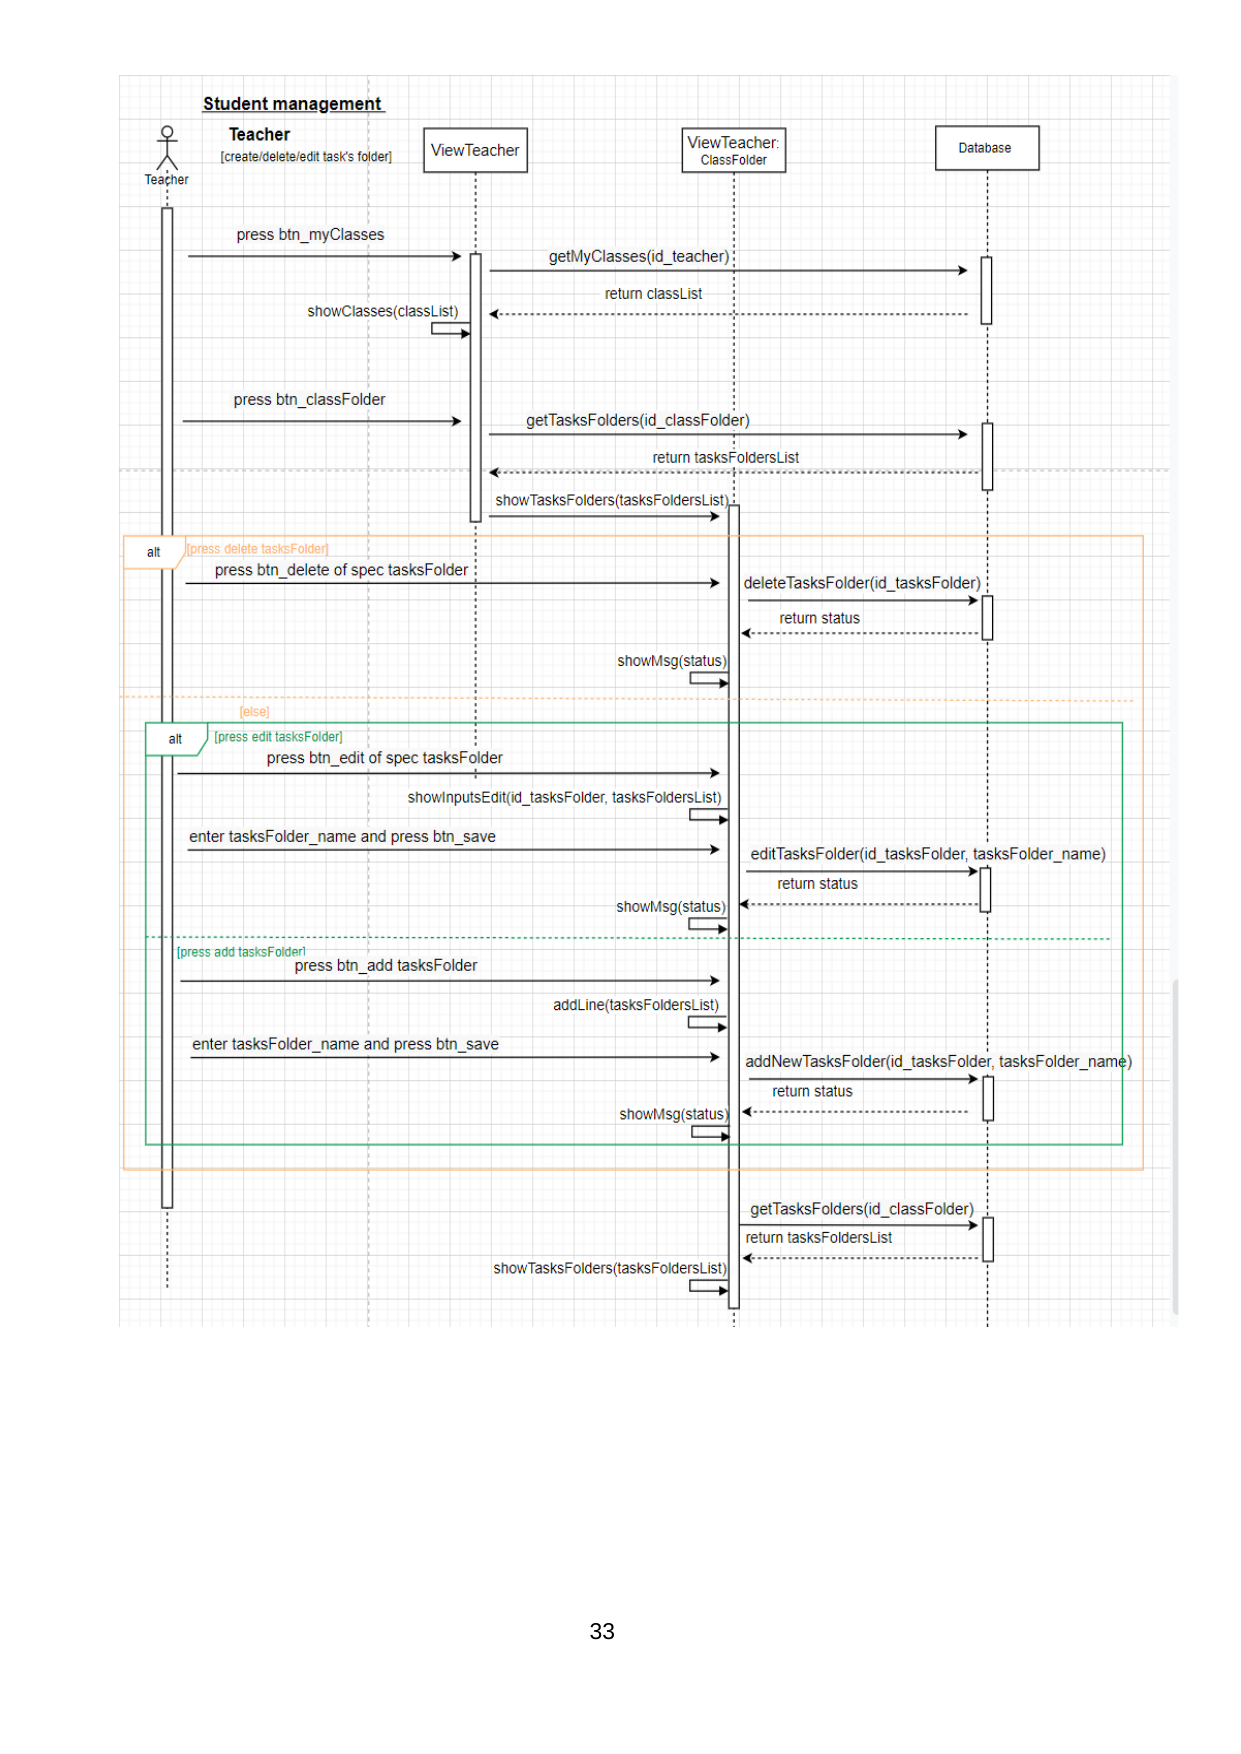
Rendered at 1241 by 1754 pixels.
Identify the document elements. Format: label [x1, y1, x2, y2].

picture [118, 75, 1179, 1327]
